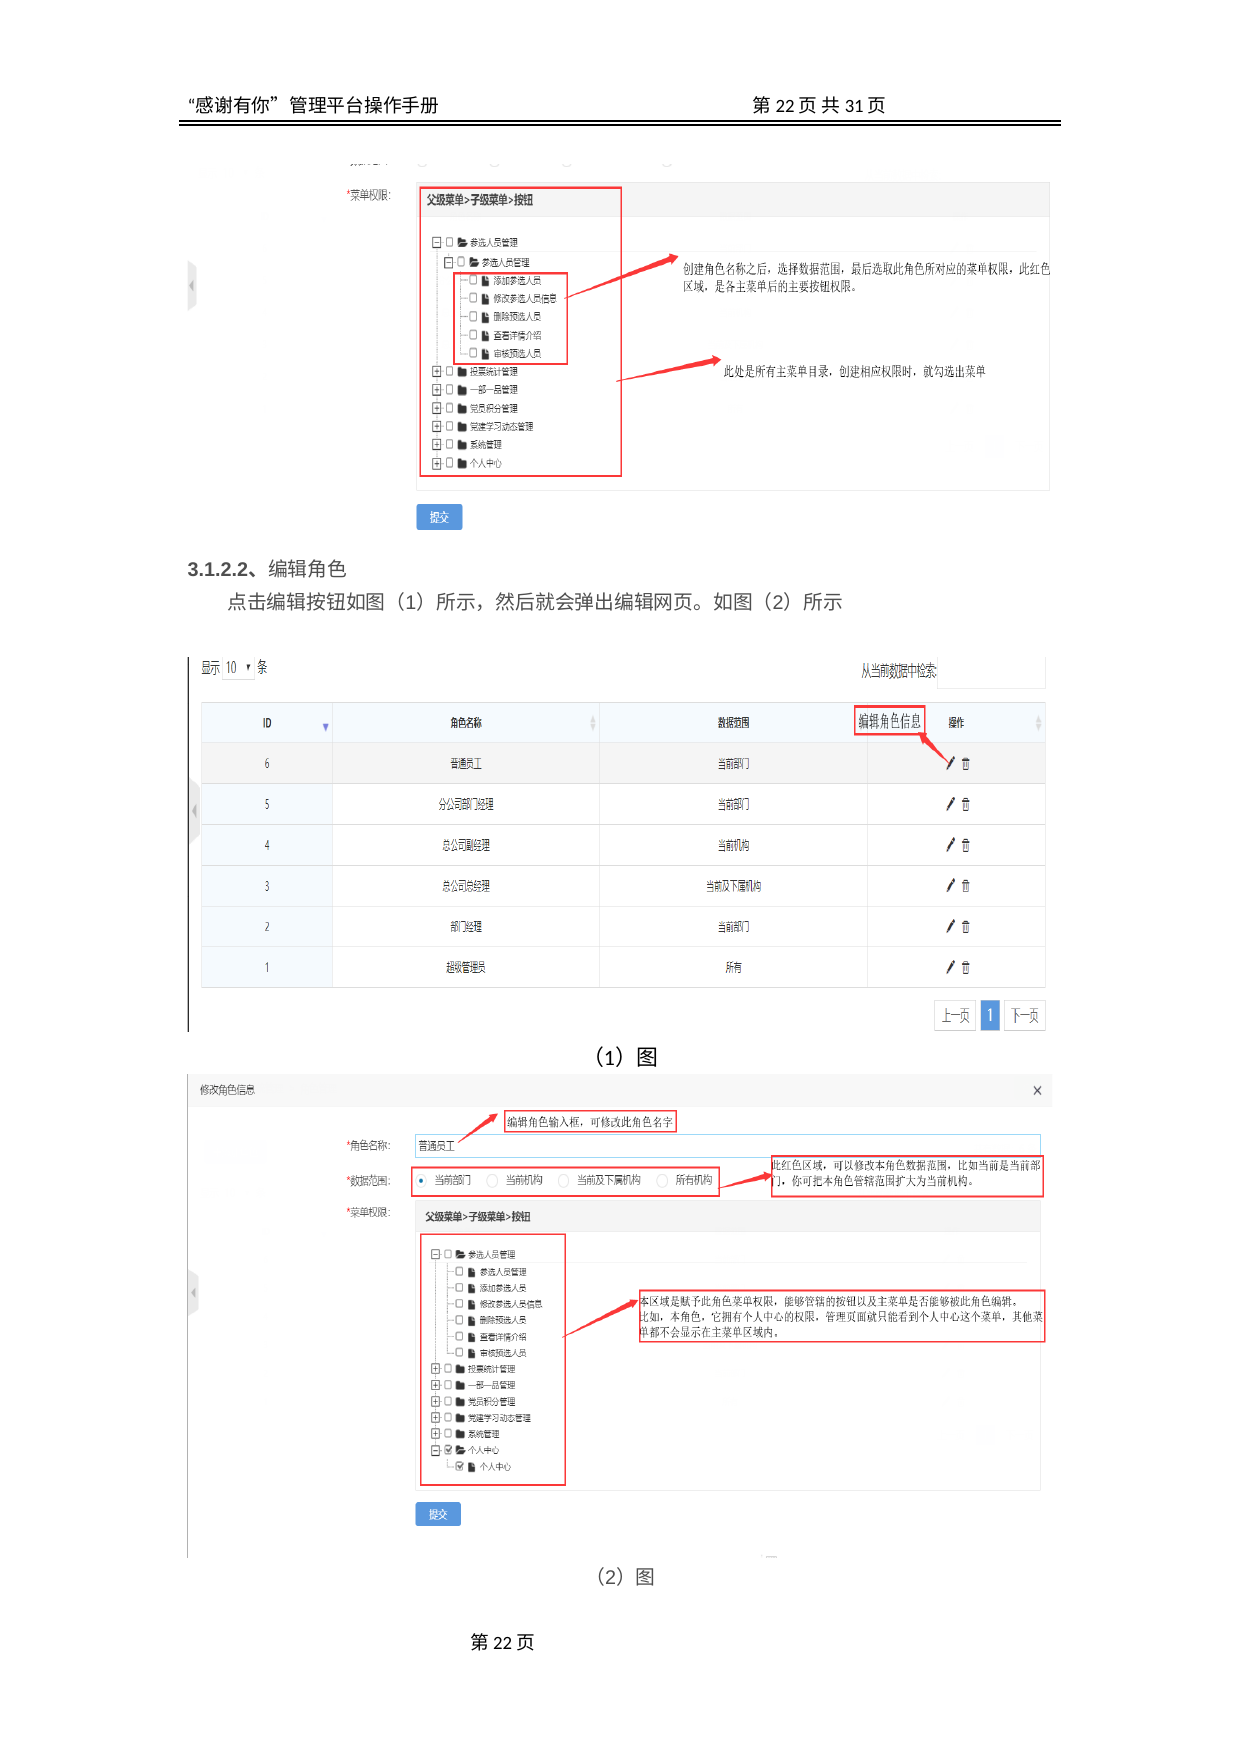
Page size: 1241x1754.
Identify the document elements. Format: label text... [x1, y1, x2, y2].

text 点击编辑按钮如图（1）所示，然后就会弹出编辑网页。如图（2）所示 [187, 584, 1053, 617]
picture [187, 1074, 1053, 1558]
picture [187, 164, 1052, 550]
text （1）图 [187, 1039, 1053, 1072]
text 3.1.2.2、编辑角色 [187, 552, 1053, 584]
text （2）图 [187, 1559, 1053, 1592]
picture [187, 657, 1053, 1032]
